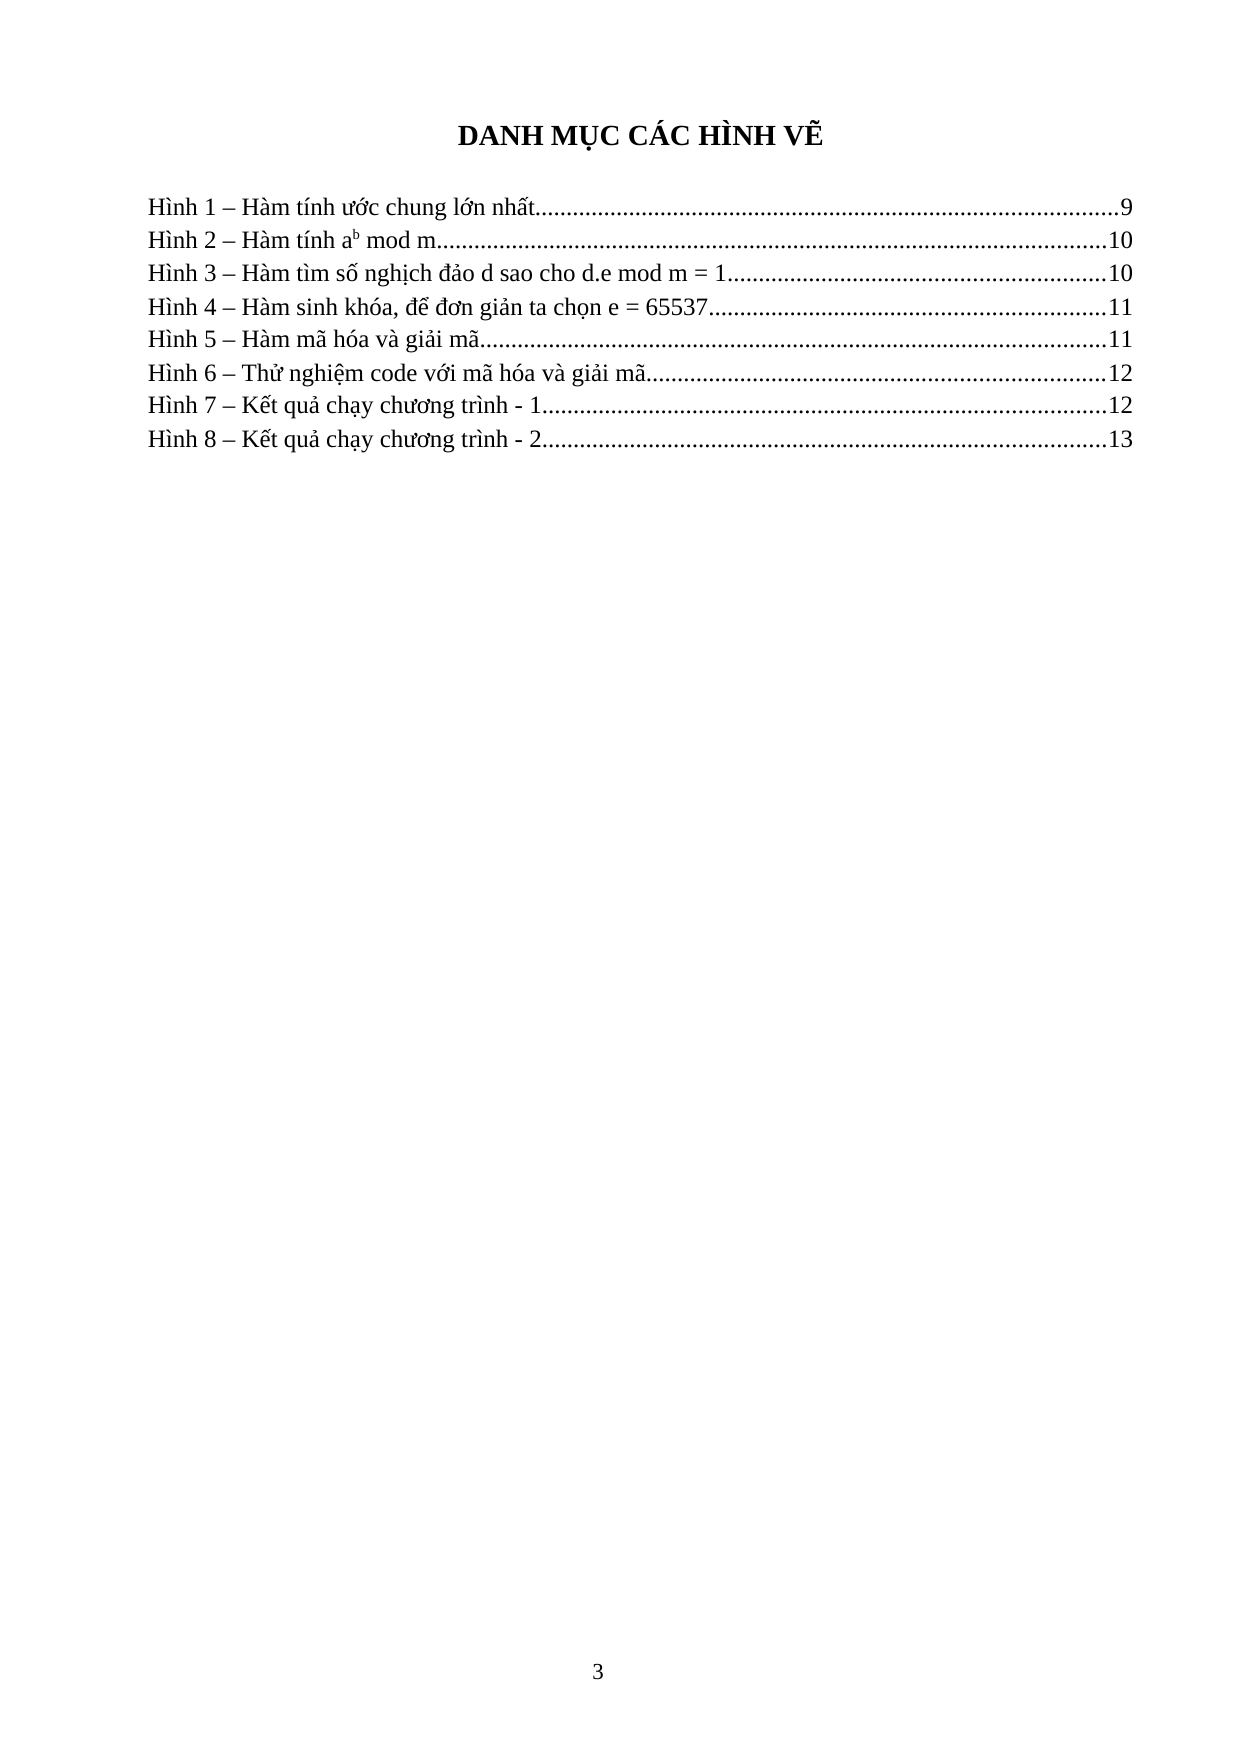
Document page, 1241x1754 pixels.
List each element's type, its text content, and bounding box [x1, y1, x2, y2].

text DANH MỤC CÁC HÌNH VẼ [148, 118, 1134, 152]
text Hình 6 – Thử nghiệm code với mã hóa và giải mã 12 [148, 358, 1134, 386]
text Hình 1 – Hàm tính ước chung lớn nhất 9 [148, 192, 1134, 221]
text Hình 4 – Hàm sinh khóa, để đơn giản ta chọn e = 65537 11 [148, 292, 1134, 320]
text Hình 8 – Kết quả chạy chương trình - 2 13 [148, 424, 1134, 452]
text Hình 3 – Hàm tìm số nghịch đảo d sao cho d.e mod m = 1 10 [148, 258, 1134, 287]
text Hình 2 – Hàm tính ab mod m 10 [148, 226, 1134, 254]
text Hình 5 – Hàm mã hóa và giải mã 11 [148, 324, 1134, 353]
text Hình 7 – Kết quả chạy chương trình - 1 12 [148, 391, 1134, 419]
